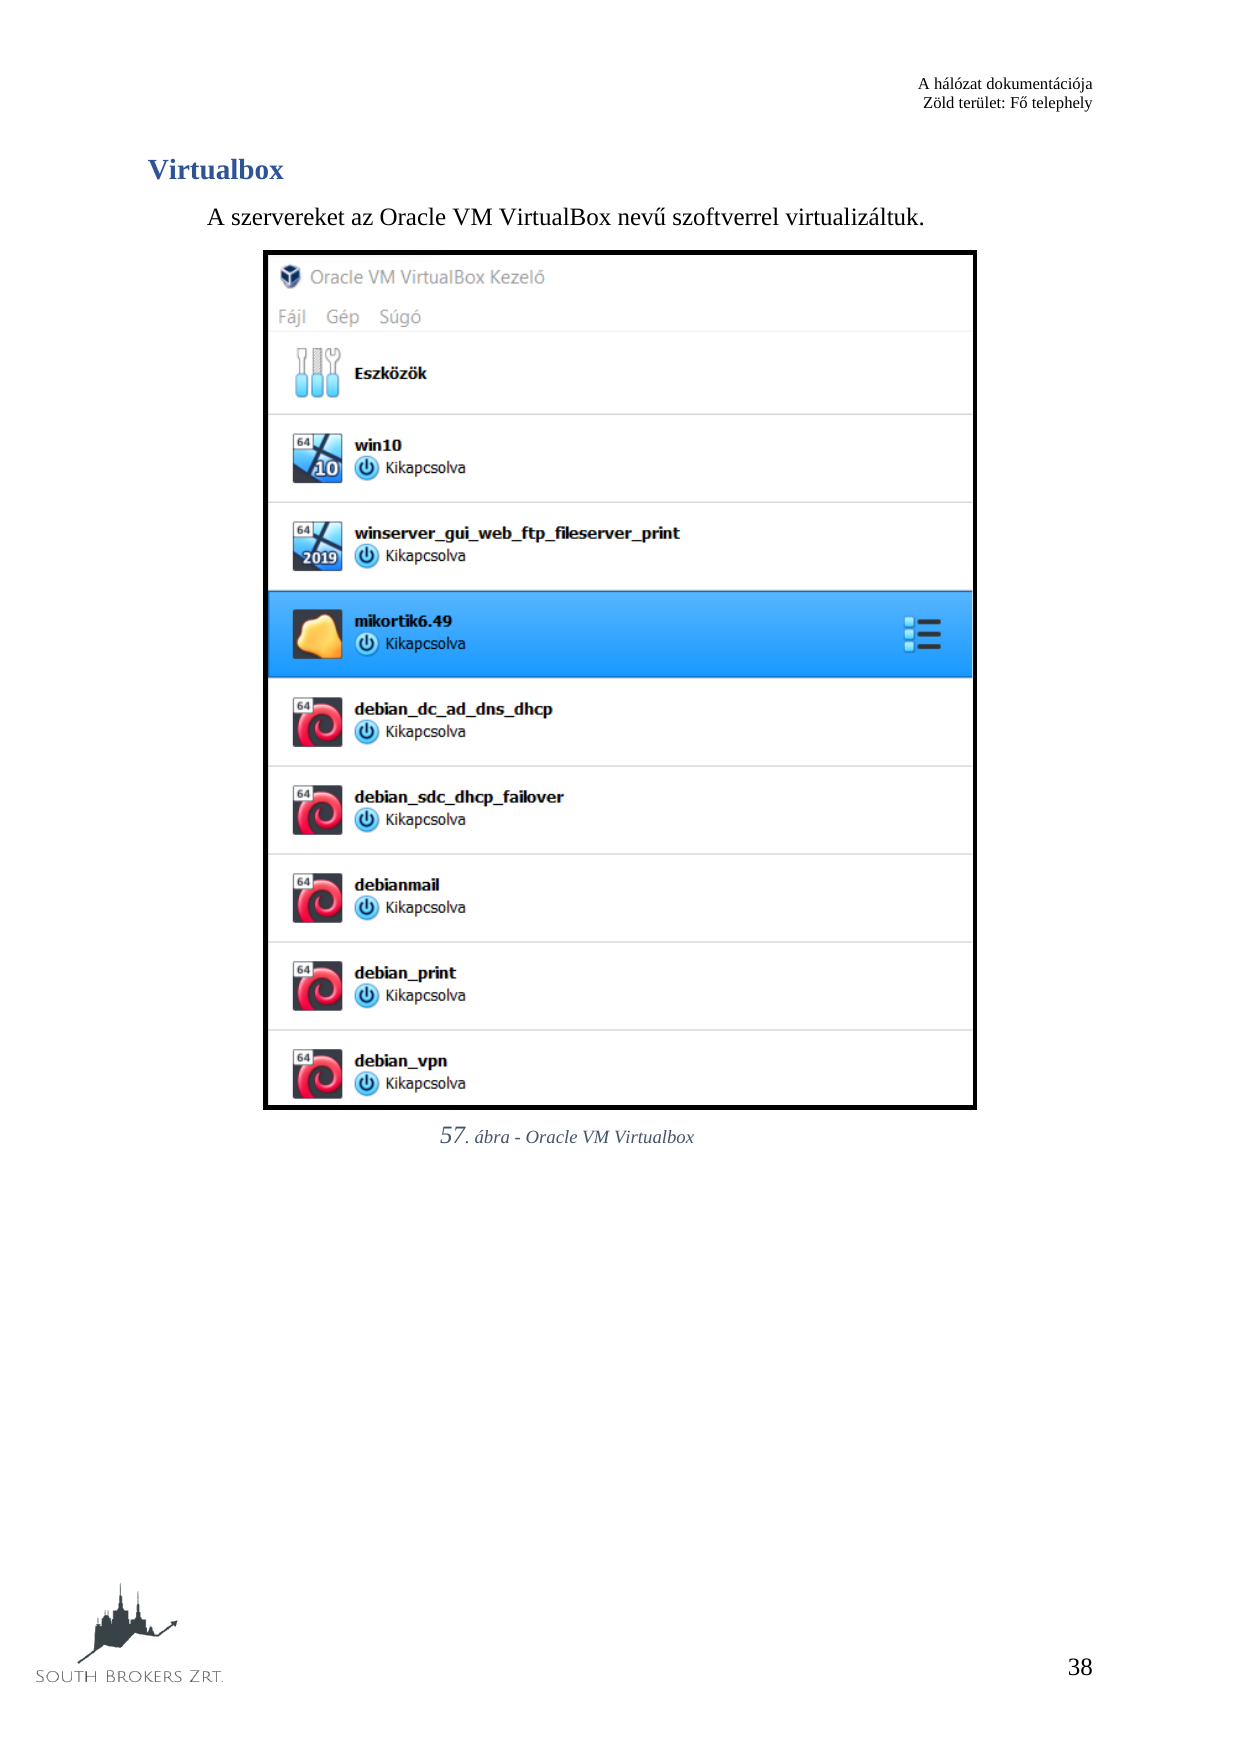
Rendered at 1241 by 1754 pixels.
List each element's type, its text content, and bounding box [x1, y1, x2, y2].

text A szervereket az Oracle VM VirtualBox nevű szoftverrel virtualizáltuk. [148, 202, 1093, 231]
picture [268, 255, 973, 1105]
picture [0, 1531, 255, 1754]
subtitle Virtualbox [148, 152, 1093, 185]
